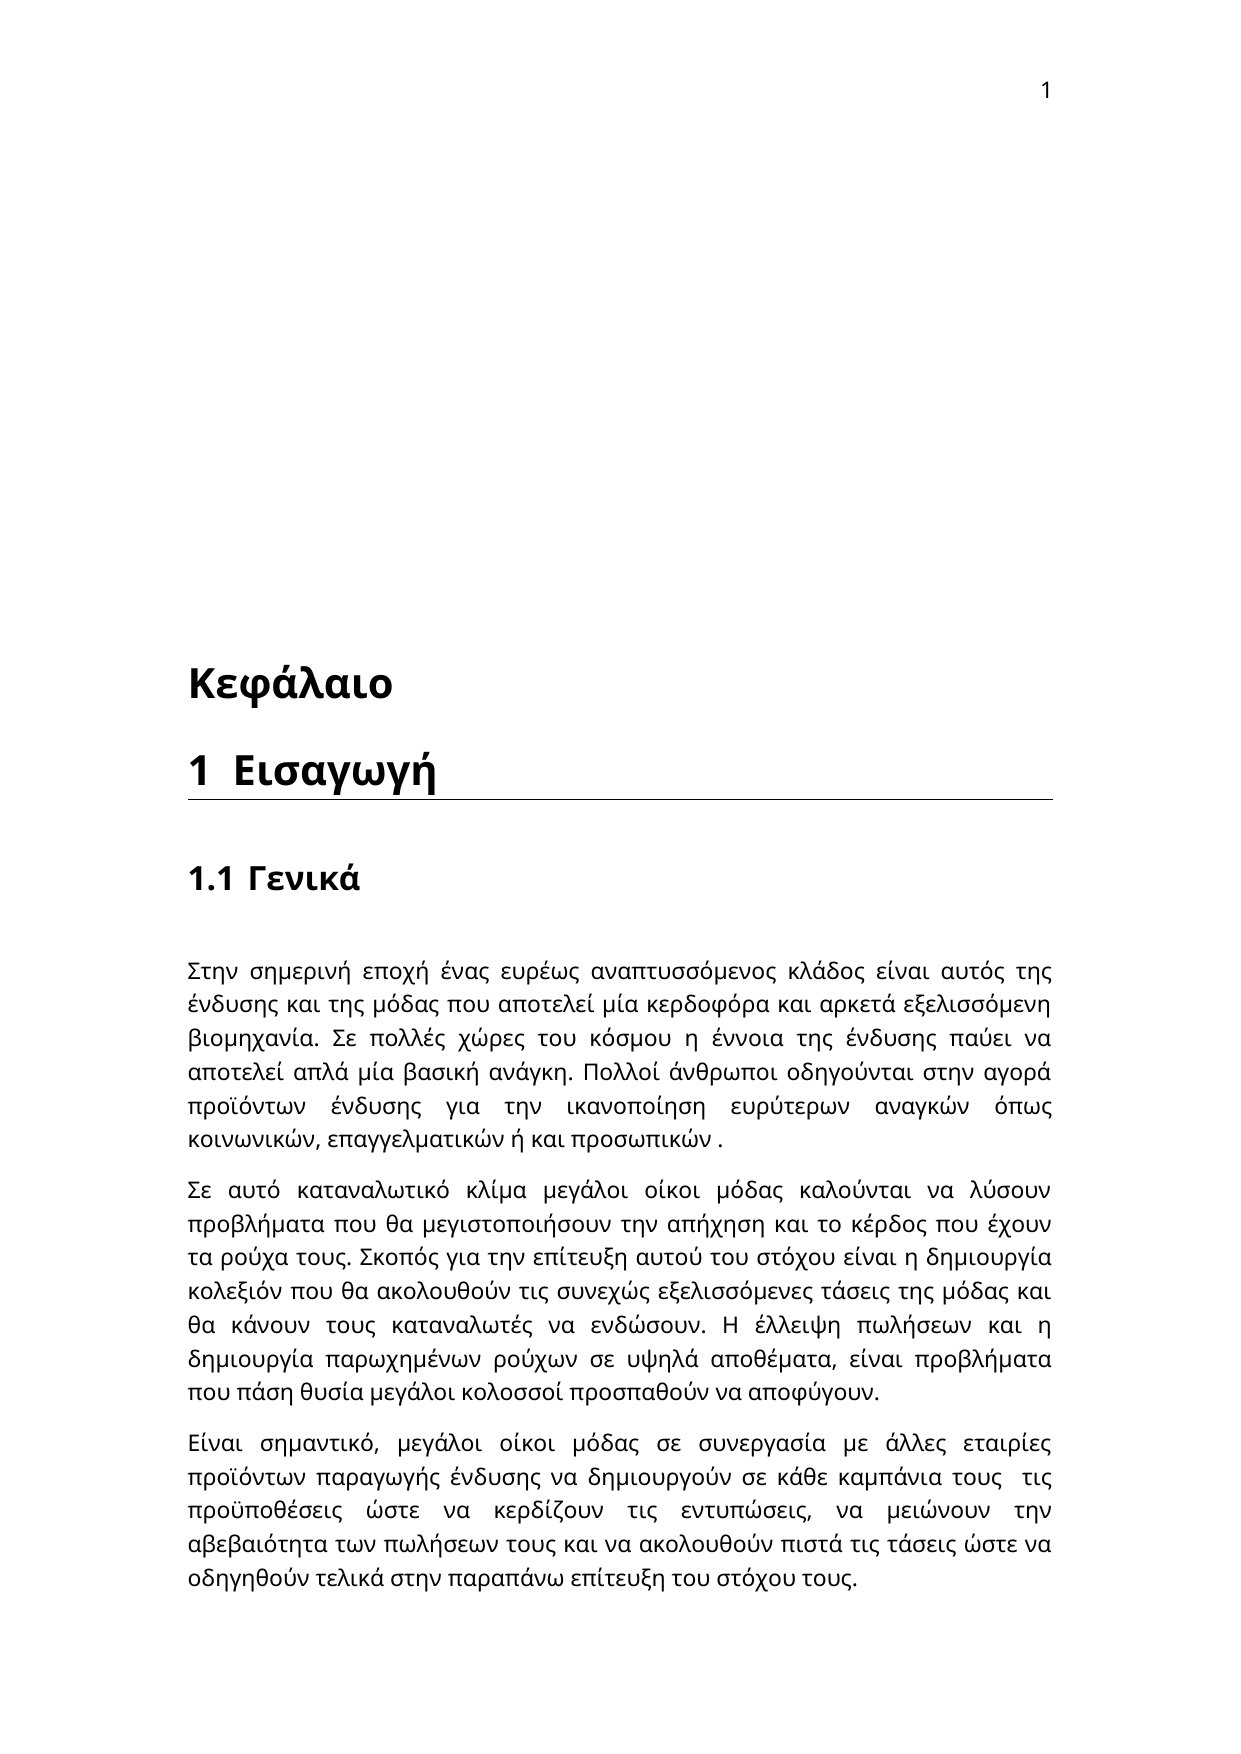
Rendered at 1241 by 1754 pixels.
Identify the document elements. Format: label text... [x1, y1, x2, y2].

text Κεφάλαιο [187, 654, 1053, 711]
text Σε αυτό καταναλωτικό κλίμα μεγάλοι οίκοι μόδας καλούνται να λύσουν προβλήματα που θα μεγιστοποιήσουν την απήχηση και το κέρδος που έχουν τα ρούχα τους. Σκοπός για την επίτευξη αυτού του στόχου είναι η δημιουργία κολεξιόν που θα ακολουθούν τις συνεχώς εξελισσόμενες τάσεις της μόδας και θα κάνουν τους καταναλωτές να ενδώσουν. Η έλλειψη πωλήσεων και η δημιουργία παρωχημένων ρούχων σε υψηλά αποθέματα, είναι προβλήματα που πάση θυσία μεγάλοι κολοσσοί προσπαθούν να αποφύγουν. [187, 1174, 1053, 1407]
text Είναι σημαντικό, μεγάλοι οίκοι μόδας σε συνεργασία με άλλες εταιρίες προϊόντων παραγωγής ένδυσης να δημιουργούν σε κάθε καμπάνια τους τις προϋποθέσεις ώστε να κερδίζουν τις εντυπώσεις, να μειώνουν την αβεβαιότητα των πωλήσεων τους και να ακολουθούν πιστά τις τάσεις ώστε να οδηγηθούν τελικά στην παραπάνω επίτευξη του στόχου τους. [187, 1427, 1053, 1593]
text Στην σημερινή εποχή ένας ευρέως αναπτυσσόμενος κλάδος είναι αυτός της ένδυσης και της μόδας που αποτελεί μία κερδοφόρα και αρκετά εξελισσόμενη βιομηχανία. Σε πολλές χώρες του κόσμου η έννοια της ένδυσης παύει να αποτελεί απλά μία βασική ανάγκη. Πολλοί άνθρωποι οδηγούνται στην αγορά προϊόντων ένδυσης για την ικανοποίηση ευρύτερων αναγκών όπως κοινωνικών, επαγγελματικών ή και προσωπικών . [187, 954, 1053, 1154]
subtitle Εισαγωγή [187, 740, 1053, 800]
subtitle Γενικά [187, 855, 1053, 901]
